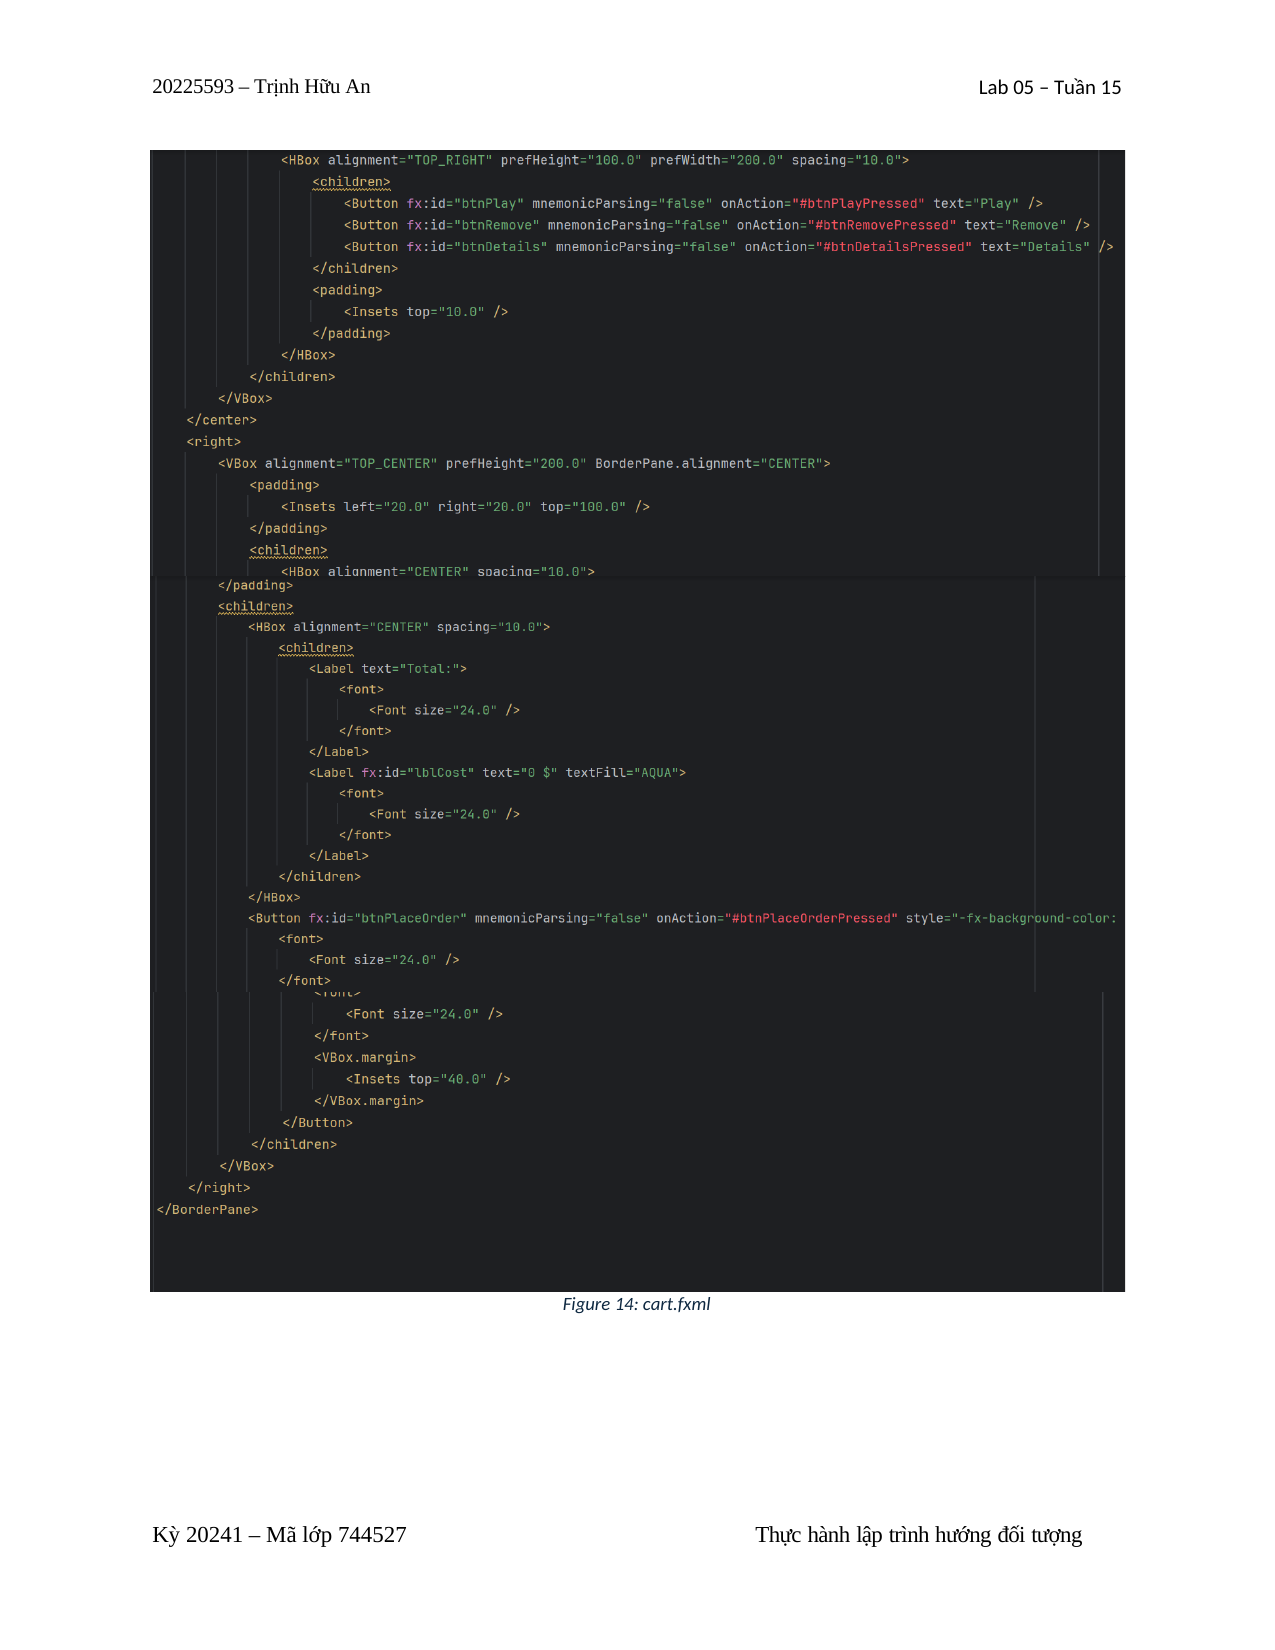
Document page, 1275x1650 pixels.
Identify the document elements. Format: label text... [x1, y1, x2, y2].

picture [150, 150, 1125, 1292]
